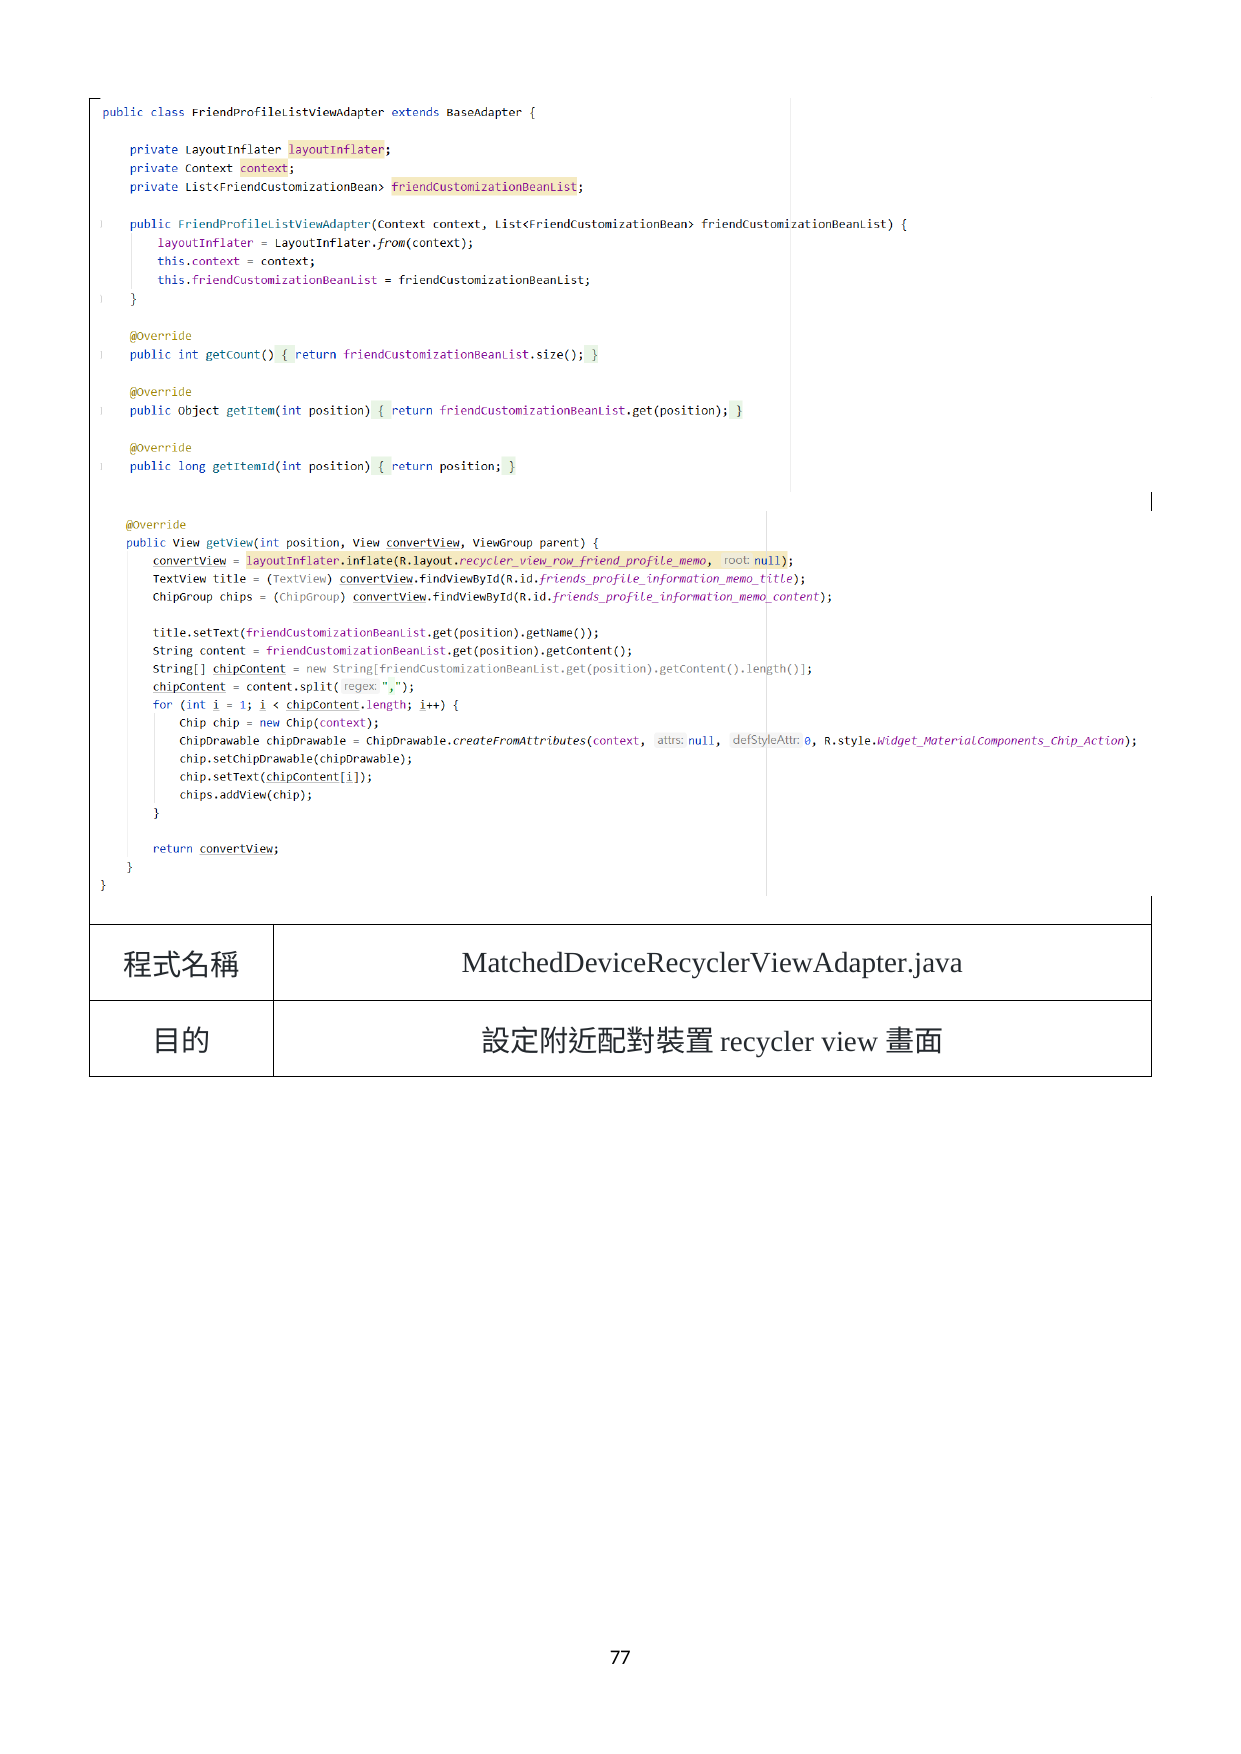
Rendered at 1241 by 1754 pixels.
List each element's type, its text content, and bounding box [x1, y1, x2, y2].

table_cell 目的 [90, 1001, 273, 1076]
table_cell [90, 99, 1151, 924]
picture [100, 511, 1164, 896]
table_cell MatchedDeviceRecyclerViewAdapter.java [274, 925, 1151, 1000]
table_cell 程式名稱 [90, 925, 273, 1000]
table_cell 設定附近配對裝置recycler view 畫面 [274, 1001, 1151, 1076]
picture [100, 98, 1164, 492]
